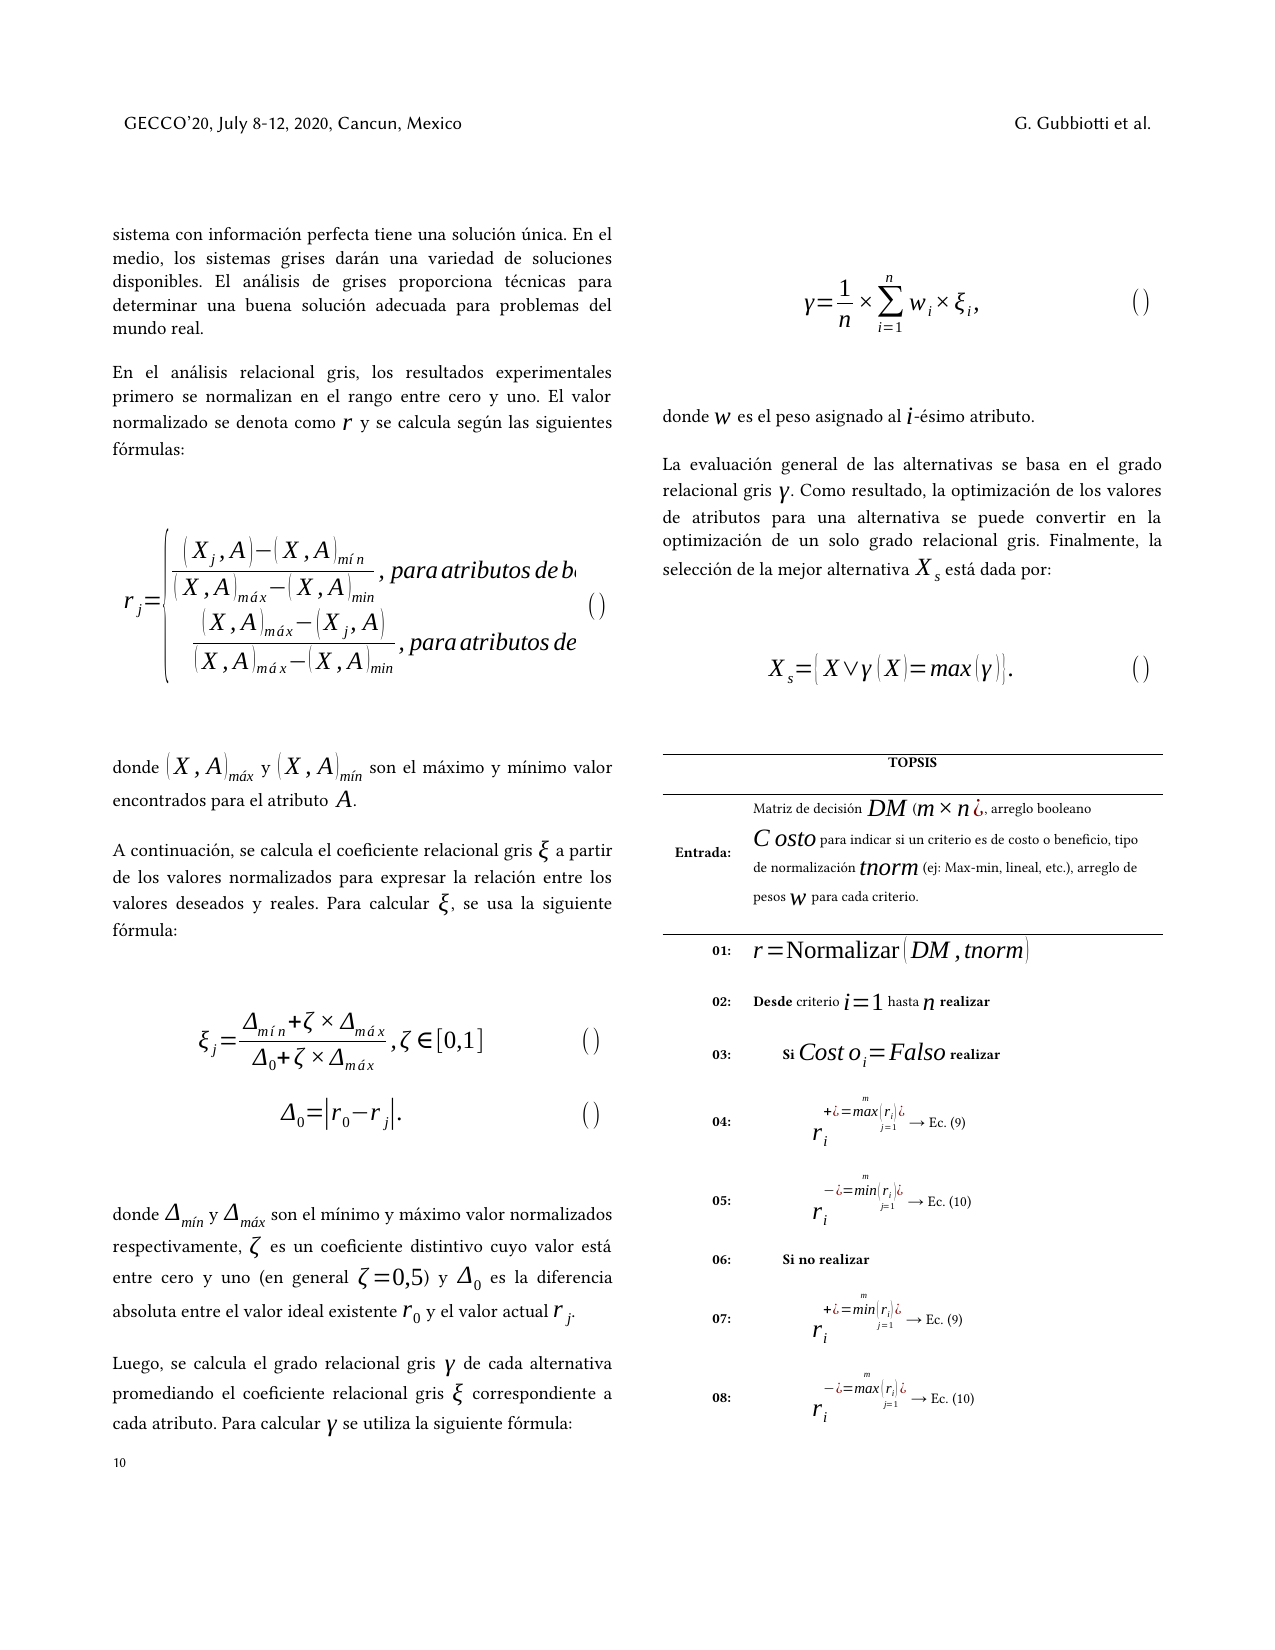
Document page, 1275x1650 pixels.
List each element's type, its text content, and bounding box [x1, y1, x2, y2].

text A continuación, se calcula el coeficiente relacional gris a partir de los valores normalizados para expresar la relación entre los valores deseados y reales. Para calcular , se usa la siguiente fórmula: [112, 837, 612, 941]
table_cell 02: [663, 989, 742, 1039]
table_cell [113, 1097, 570, 1155]
table_cell Desde criterio hasta realizar [742, 989, 1162, 1039]
table_header [570, 1008, 612, 1097]
table_cell 05: [663, 1172, 742, 1251]
table_cell 08: [663, 1370, 742, 1449]
table_cell Si no realizar [742, 1251, 1162, 1291]
table_cell → Ec. (10) [742, 1172, 1162, 1251]
text donde y son el máximo y mínimo valor encontrados para el atributo . [112, 752, 612, 814]
table_cell → Ec. (10) [742, 1370, 1162, 1449]
table_header [113, 527, 576, 707]
table_cell 04: [663, 1093, 742, 1172]
table_cell 03: [663, 1039, 742, 1093]
table_cell → Ec. (9) [742, 1291, 1162, 1370]
text donde y son el mínimo y máximo valor normalizados respectivamente, es un coeficiente distintivo cuyo valor está entre cero y uno (en general ) y es la diferencia absoluta entre el valor ideal existente y el valor actual . [112, 1199, 612, 1327]
text La evaluación general de las alternativas se basa en el grado relacional gris . Como resultado, la optimización de los valores de atributos para una alternativa se puede convertir en la optimización de un solo grado relacional gris. Finalmente, la selección de la mejor alternativa está dada por: [662, 453, 1162, 584]
table_cell → Ec. (9) [742, 1093, 1162, 1172]
table_cell Si realizar [742, 1039, 1162, 1093]
table_cell 01: [663, 935, 742, 988]
table_header [1120, 268, 1162, 358]
table_header [663, 268, 1120, 358]
table_cell 06: [663, 1251, 742, 1291]
text donde es el peso asignado al -ésimo atributo. [662, 403, 1162, 430]
table_cell Entrada: [663, 795, 742, 934]
table_header [1120, 652, 1162, 709]
table_header [663, 652, 1120, 709]
table_cell 07: [663, 1291, 742, 1370]
text Luego, se calcula el grado relacional gris de cada alternativa promediando el coeficiente relacional gris correspondiente a cada atributo. Para calcular se utiliza la siguiente fórmula: [112, 1350, 612, 1437]
table_cell [570, 1097, 612, 1155]
text En el análisis relacional gris, los resultados experimentales primero se normalizan en el rango entre cero y uno. El valor normalizado se denota como y se calcula según las siguientes fórmulas: [112, 362, 612, 460]
table_header TOPSIS [663, 755, 1162, 794]
table_cell [742, 935, 1162, 988]
table_cell Matriz de decisión (, arreglo booleano para indicar si un criterio es de costo o beneficio, tipo de normalización (ej: Max-min, lineal, etc.), arreglo de pesos para cada criterio. [742, 795, 1162, 934]
table_header [576, 527, 612, 707]
table_header [113, 1008, 570, 1097]
